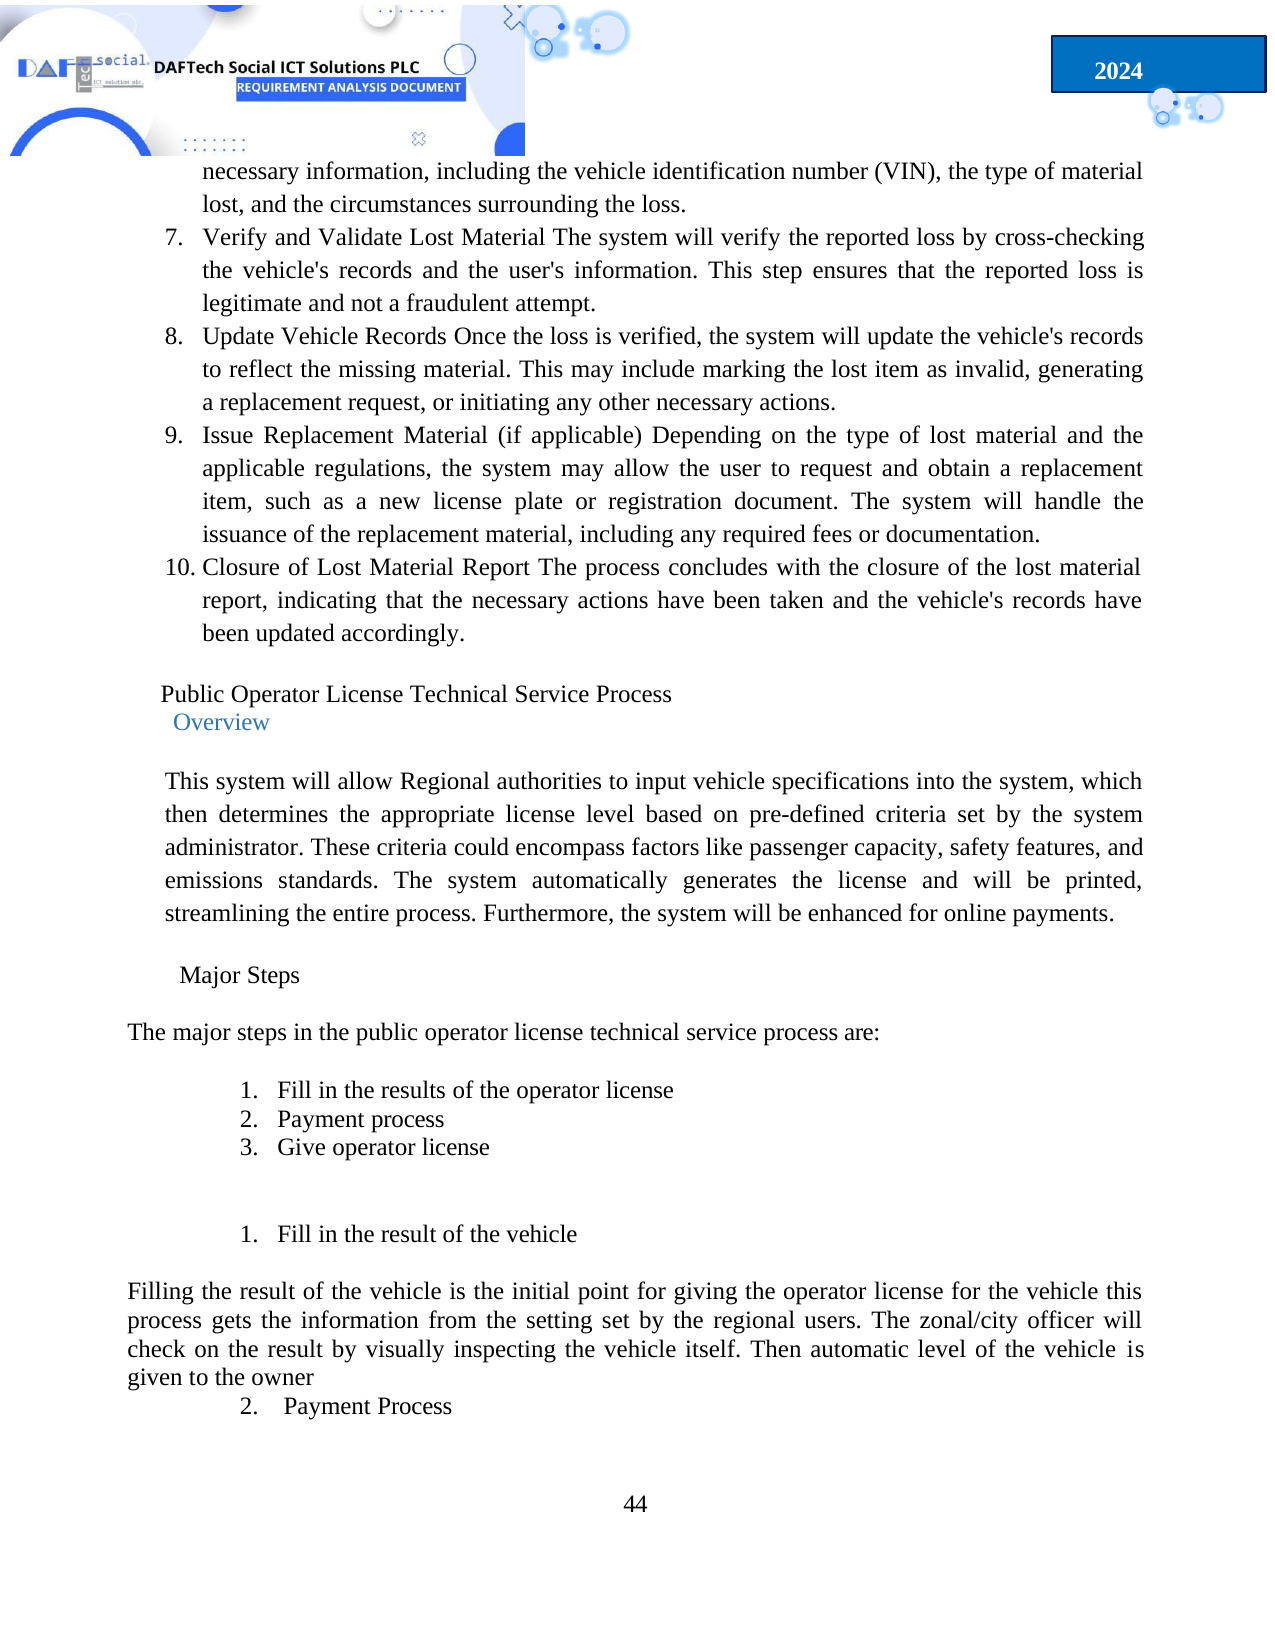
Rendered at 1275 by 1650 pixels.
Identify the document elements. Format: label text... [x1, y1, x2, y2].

picture [1144, 66, 1227, 150]
text Public Operator License Technical Service Process Overview [160, 679, 763, 736]
list Payment Process [239, 1391, 1229, 1420]
list Update Vehicle Records Once the loss is verified, the system will update the vehicle's records to reflect the missing material. This may include marking the lost item as invalid, generating a replacement request, or initiating any other necessary actions. [164, 321, 1144, 416]
text necessary information, including the vehicle identification number (VIN), the type of material lost, and the circumstances surrounding the loss. [202, 156, 1143, 218]
list Give operator license [239, 1132, 1229, 1161]
text Major Steps [179, 960, 1229, 989]
text The major steps in the public operator license technical service process are: [127, 1017, 1229, 1046]
list Issue Replacement Material (if applicable) Depending on the type of lost material and the applicable regulations, the system may allow the user to request and obtain a replacement item, such as a new license plate or registration document. The system will handle the issuance of the replacement material, including any required fees or documentation. [164, 420, 1144, 548]
text Filling the result of the vehicle is the initial point for giving the operator license for the vehicle this process gets the information from the setting set by the regional users. The zonal/city officer will check on the result by visually inspecting the vehicle itself. Then automatic level of the vehicle is given to the owner [127, 1276, 1144, 1391]
list Closure of Lost Material Report The process concludes with the closure of the lost material report, indicating that the necessary actions have been taken and the vehicle's records have been updated accordingly. [164, 552, 1143, 647]
list Fill in the result of the vehicle [239, 1219, 1229, 1247]
list Payment process [239, 1104, 1229, 1132]
text This system will allow Regional authorities to input vehicle specifications into the system, which then determines the appropriate license level based on pre-defined criteria set by the system administrator. These criteria could encompass factors like passenger capacity, safety features, and emissions standards. The system automatically generates the license and will be printed, streamlining the entire process. Furthermore, the system will be enhanced for online payments. [164, 766, 1144, 927]
picture [0, 5, 634, 156]
list Fill in the results of the operator license [239, 1075, 1229, 1104]
list Verify and Validate Lost Material The system will verify the reported loss by cross-checking the vehicle's records and the user's information. This step ensures that the reported loss is legitimate and not a fraudulent attempt. [164, 222, 1144, 317]
